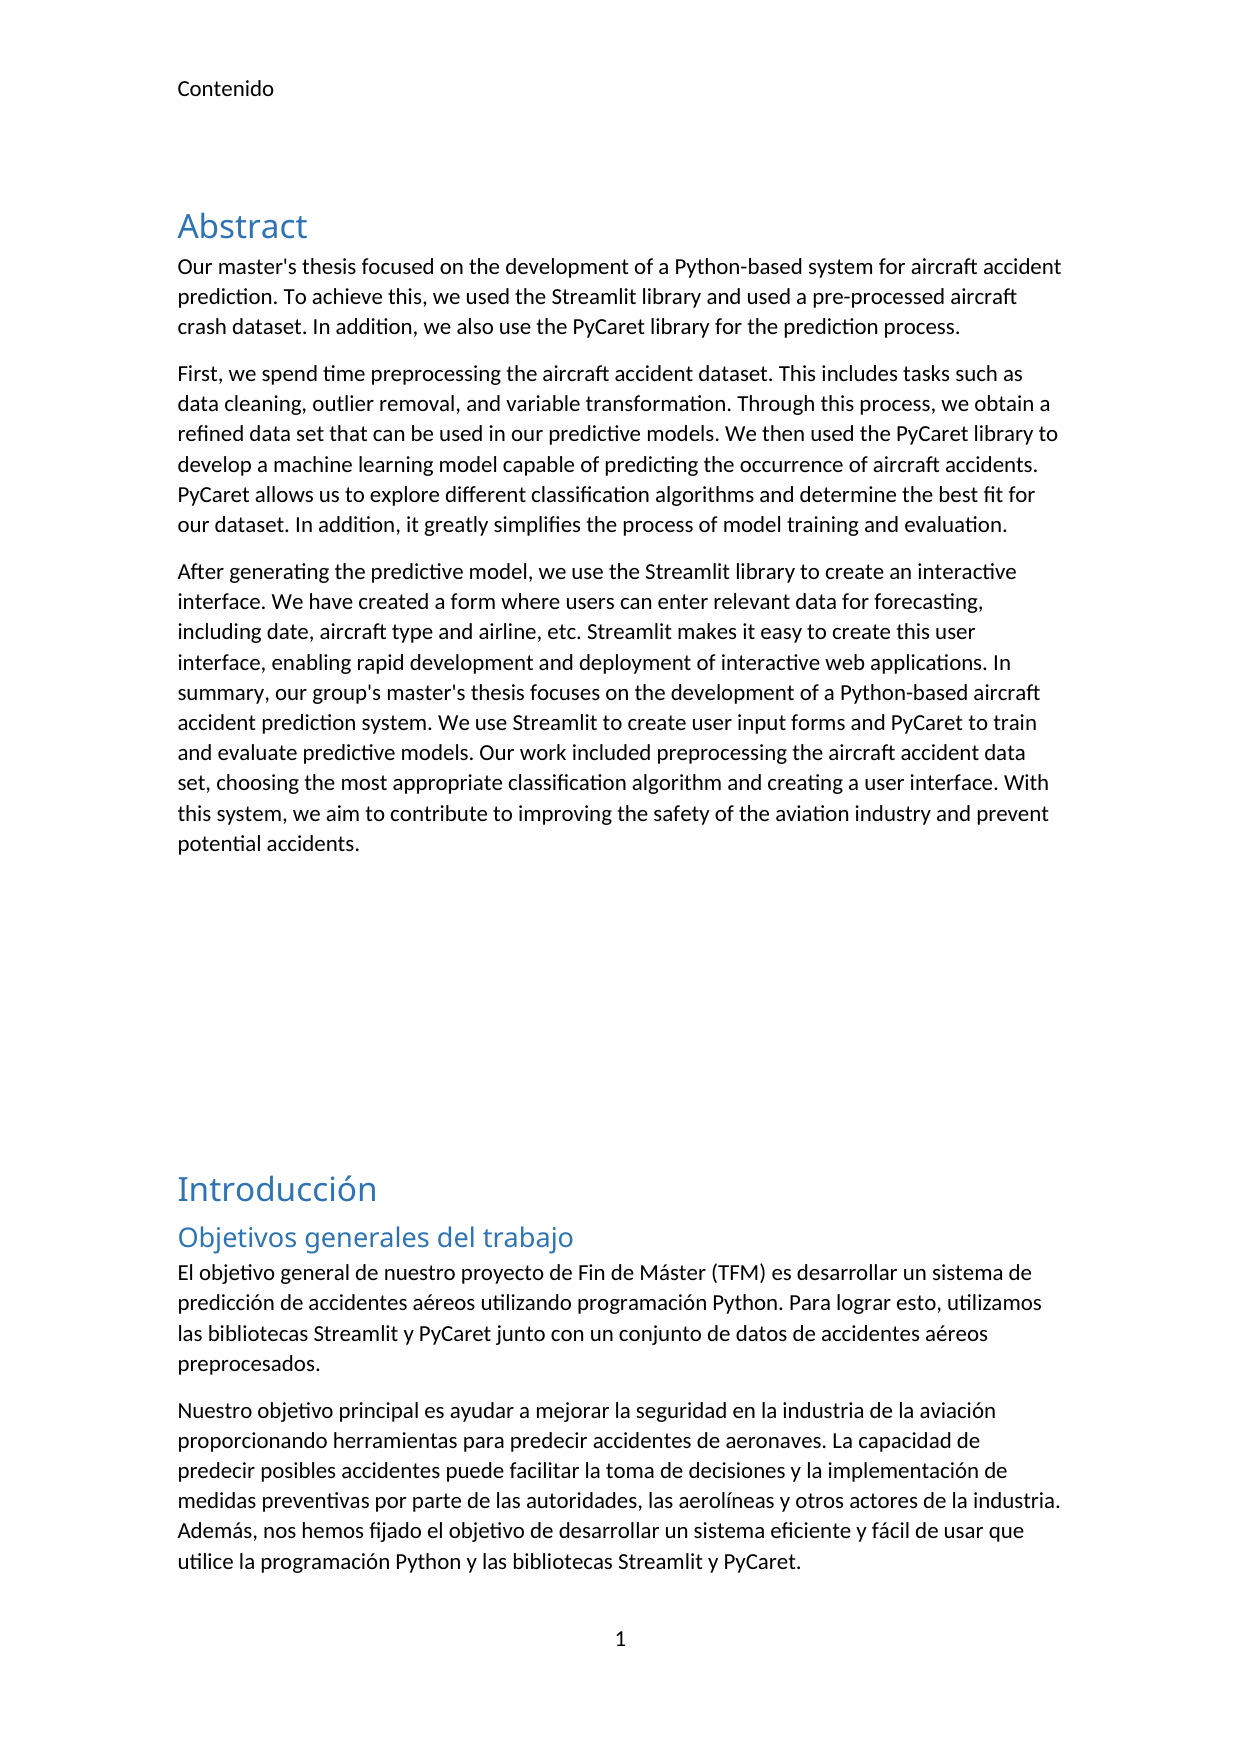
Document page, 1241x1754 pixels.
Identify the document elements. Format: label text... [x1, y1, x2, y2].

subtitle Objetivos generales del trabajo [177, 1218, 1063, 1255]
subtitle Abstract [177, 203, 1063, 248]
text Our master's thesis focused on the development of a Python-based system for aircraft accident prediction. To achieve this, we used the Streamlit library and used a pre-processed aircraft crash dataset. In addition, we also use the PyCaret library for the prediction process. [177, 252, 1063, 340]
subtitle Introducción [177, 1165, 1063, 1211]
text After generating the predictive model, we use the Streamlit library to create an interactive interface. We have created a form where users can enter relevant data for forecasting, including date, aircraft type and airline, etc. Streamlit makes it easy to create this user interface, enabling rapid development and deployment of interactive web applications. In summary, our group's master's thesis focuses on the development of a Python-based aircraft accident prediction system. We use Streamlit to create user input forms and PyCaret to train and evaluate predictive models. Our work included preprocessing the aircraft accident data set, choosing the most appropriate classification algorithm and creating a user interface. With this system, we aim to contribute to improving the safety of the aviation industry and prevent potential accidents. [177, 557, 1063, 857]
text First, we spend time preprocessing the aircraft accident dataset. This includes tasks such as data cleaning, outlier removal, and variable transformation. Through this process, we obtain a refined data set that can be used in our predictive models. We then used the PyCaret library to develop a machine learning model capable of predicting the occurrence of aircraft accidents. PyCaret allows us to explore different classification algorithms and determine the best fit for our dataset. In addition, it greatly simplifies the process of model training and evaluation. [177, 359, 1063, 538]
text Nuestro objetivo principal es ayudar a mejorar la seguridad en la industria de la aviación proporcionando herramientas para predecir accidentes de aeronaves. La capacidad de predecir posibles accidentes puede facilitar la toma de decisiones y la implementación de medidas preventivas por parte de las autoridades, las aerolíneas y otros actores de la industria. Además, nos hemos fijado el objetivo de desarrollar un sistema eficiente y fácil de usar que utilice la programación Python y las bibliotecas Streamlit y PyCaret. [177, 1396, 1063, 1575]
text El objetivo general de nuestro proyecto de Fin de Máster (TFM) es desarrollar un sistema de predicción de accidentes aéreos utilizando programación Python. Para lograr esto, utilizamos las bibliotecas Streamlit y PyCaret junto con un conjunto de datos de accidentes aéreos preprocesados. [177, 1258, 1063, 1377]
